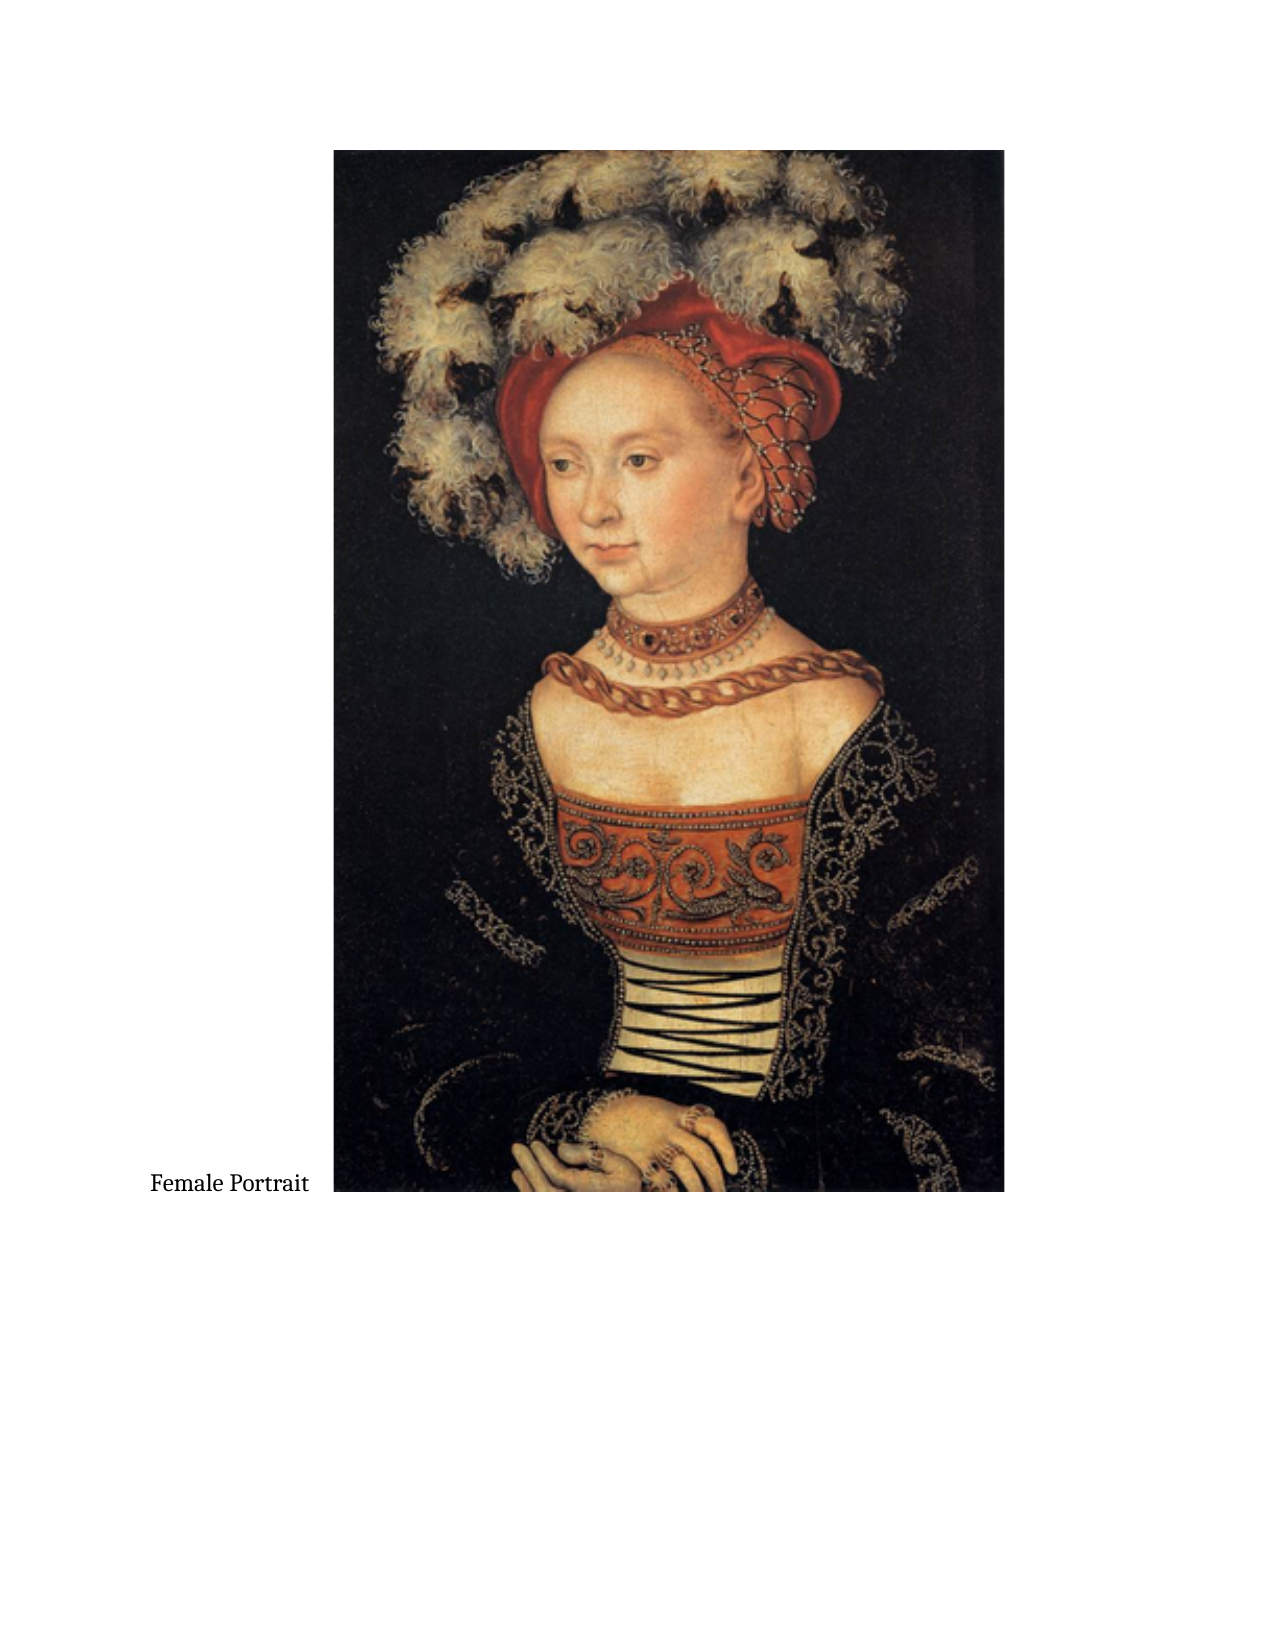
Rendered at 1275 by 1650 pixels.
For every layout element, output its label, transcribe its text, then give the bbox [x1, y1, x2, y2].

picture [333, 150, 1005, 1192]
